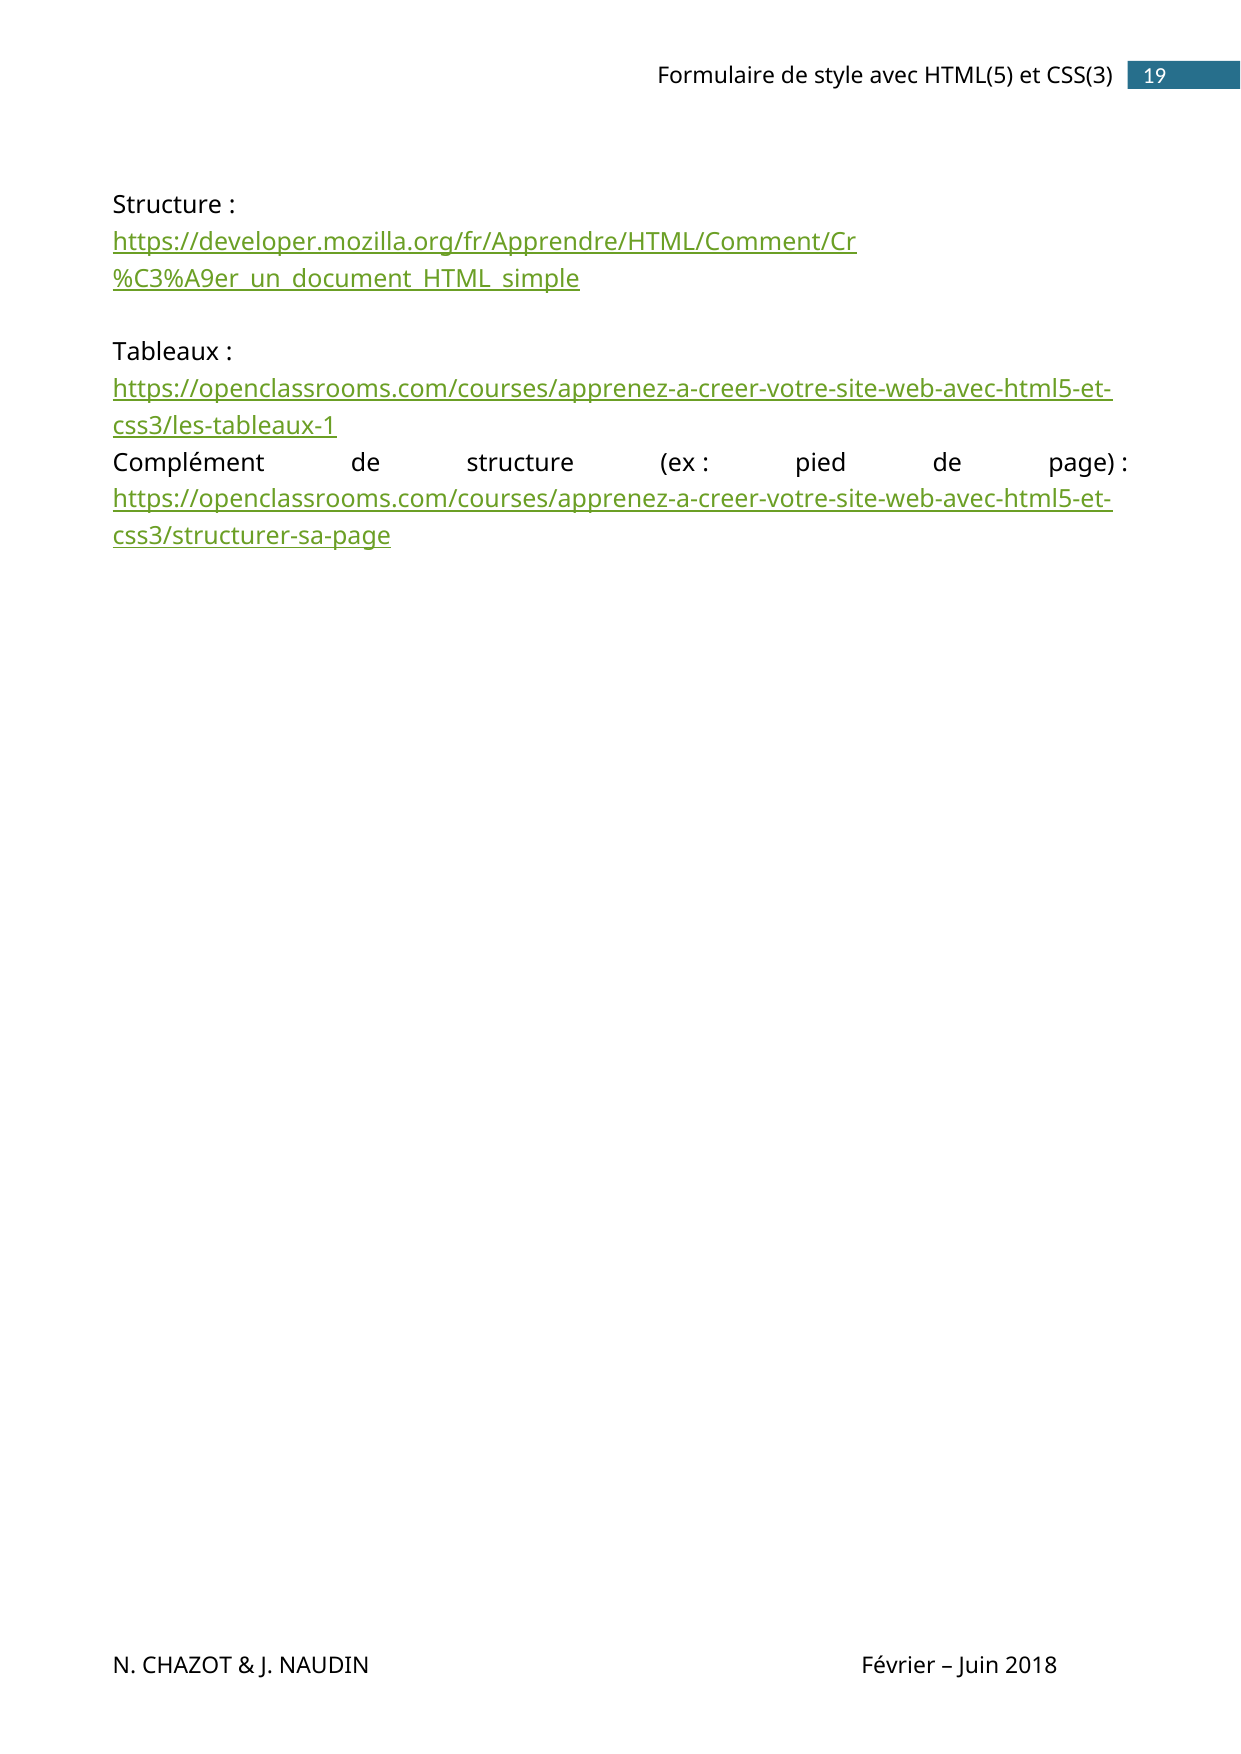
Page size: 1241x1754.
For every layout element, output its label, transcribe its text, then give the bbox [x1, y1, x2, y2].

text https://developer.mozilla.org/fr/Apprendre/HTML/Comment/Cr%C3%A9er_un_document_HTML_simple [112, 223, 1128, 294]
text Tableaux : [112, 334, 1128, 368]
text Structure : [112, 187, 1128, 221]
text Complément de structure (ex : pied de page) : https://openclassrooms.com/courses/apprenez-a-creer-votre-site-web-avec-html5-et-css3/structurer-sa-page [112, 444, 1128, 552]
text https://openclassrooms.com/courses/apprenez-a-creer-votre-site-web-avec-html5-et-css3/les-tableaux-1 [112, 371, 1128, 441]
